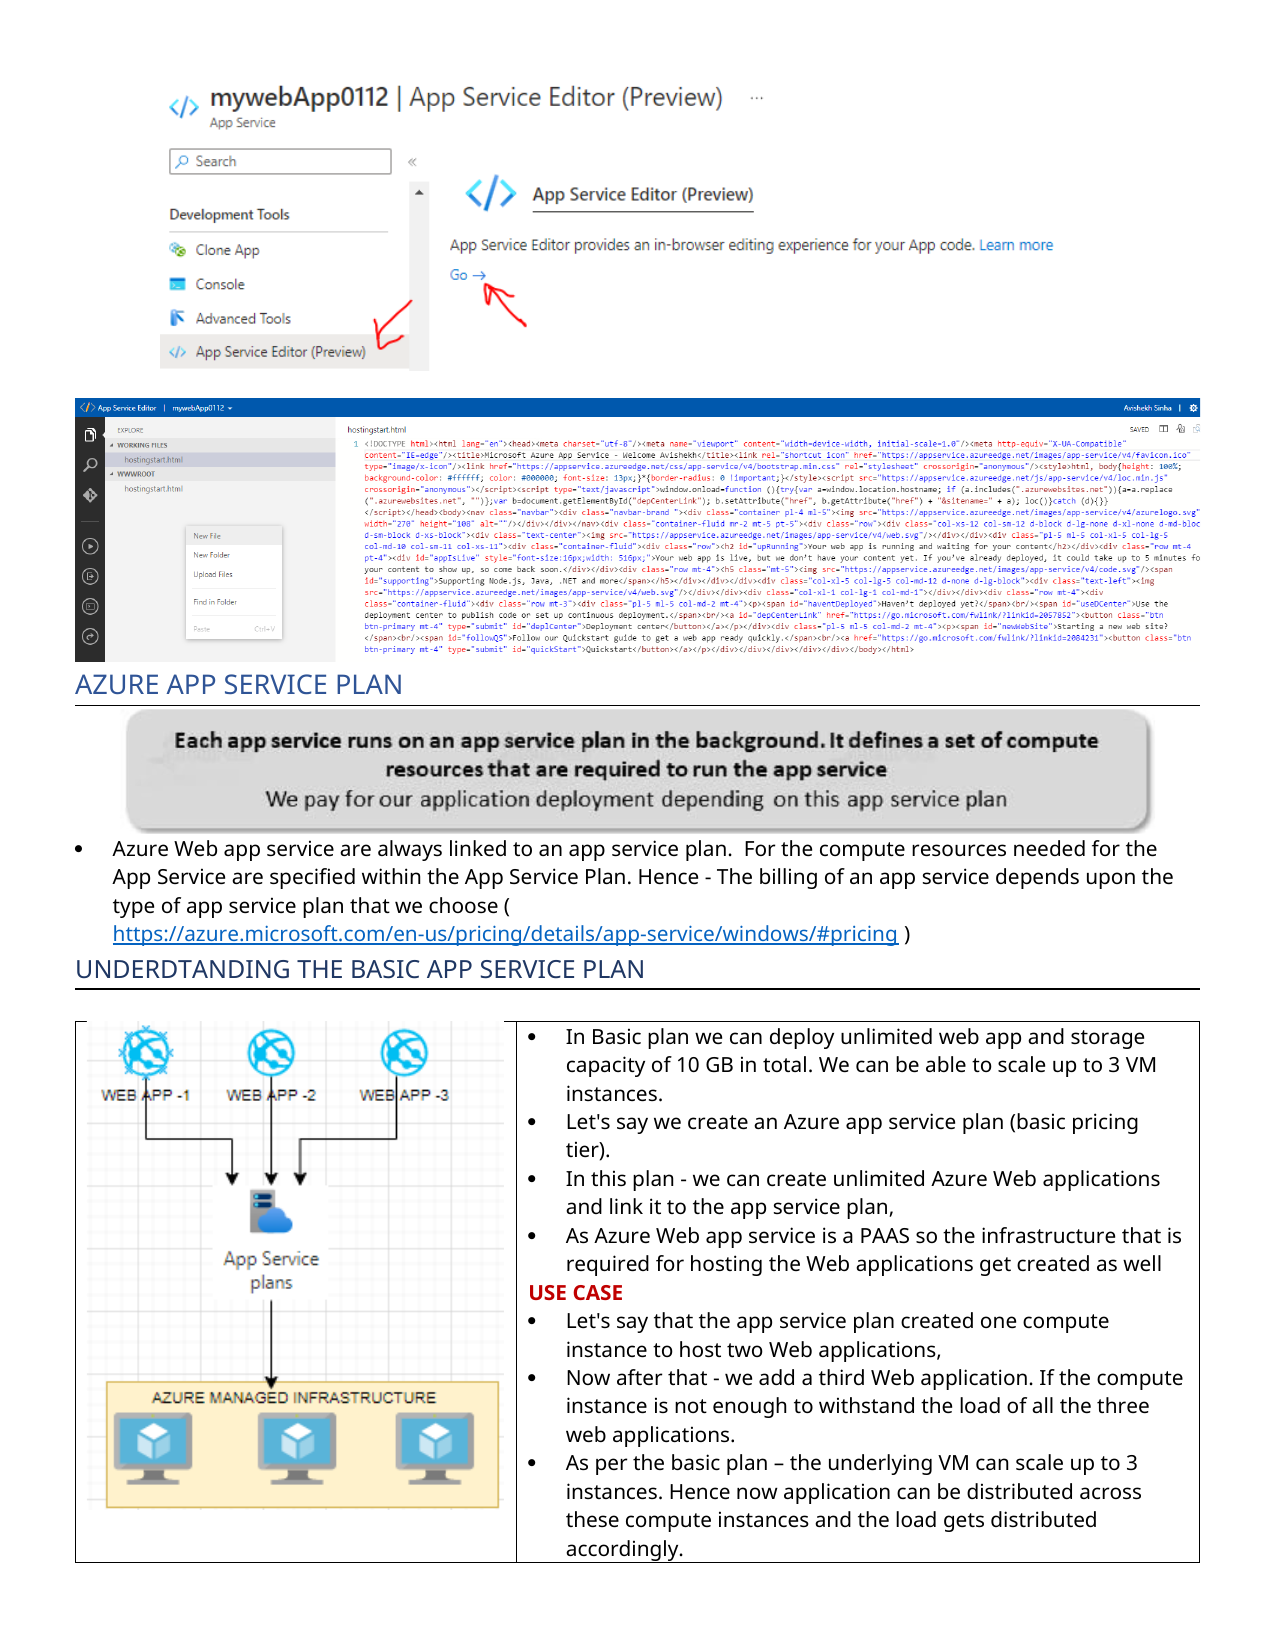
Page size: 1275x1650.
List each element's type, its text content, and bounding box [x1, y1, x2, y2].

picture [86, 1021, 504, 1510]
picture [75, 398, 1200, 662]
picture [160, 75, 1115, 371]
subtitle UNDERDTANDING THE BASIC APP SERVICE PLAN [75, 952, 1200, 988]
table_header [517, 1022, 1199, 1562]
picture [119, 709, 1156, 834]
list Azure Web app service are always linked to an app service plan. For the compute resources needed for the App Service are specified within the App Service Plan. Hence - The billing of an app service depends upon the type of app service plan that we choose ( https://azure.microsoft.com/en-us/pricing/details/app-service/windows/#pricing ) [75, 834, 1200, 948]
subtitle AZURE APP SERVICE PLAN [75, 666, 1200, 705]
table_header [76, 1022, 516, 1562]
